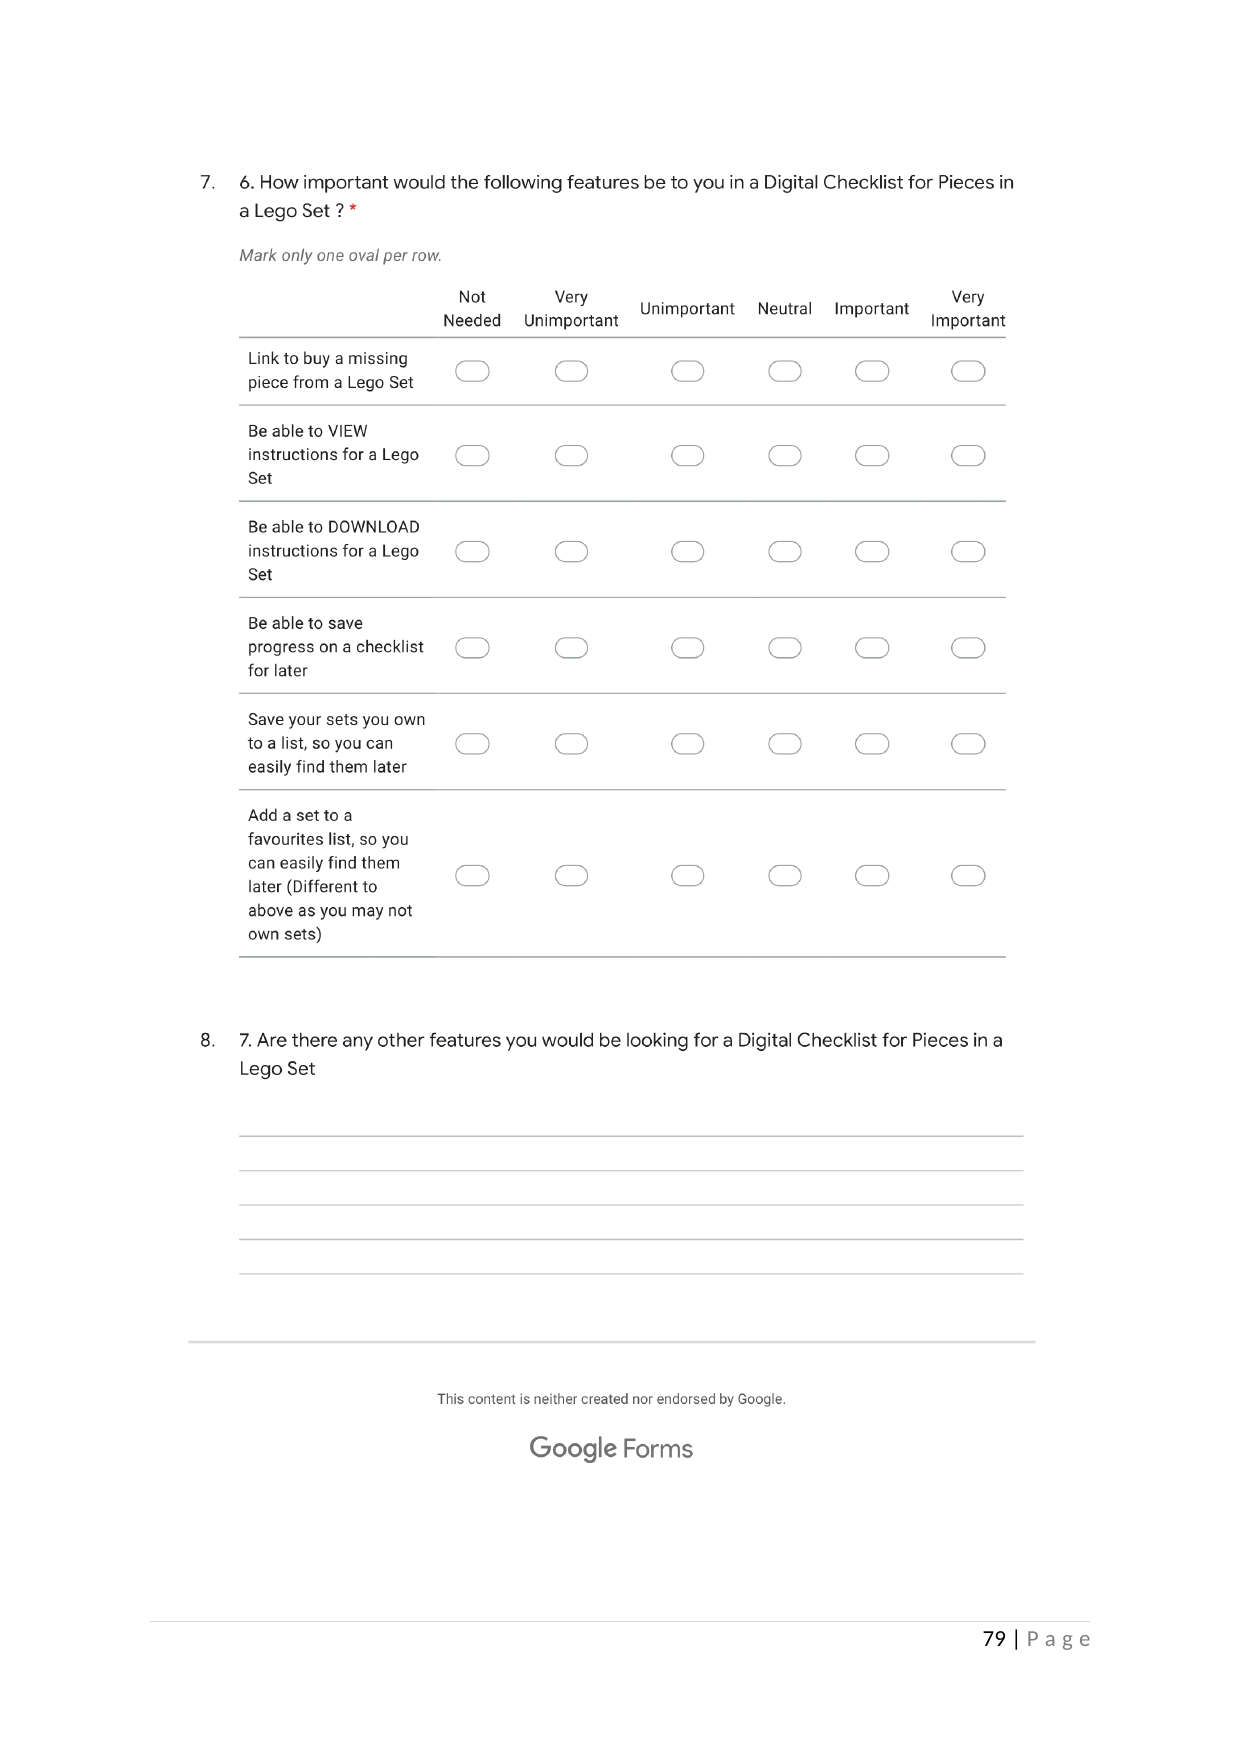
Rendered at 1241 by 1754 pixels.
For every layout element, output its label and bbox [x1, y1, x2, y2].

picture [150, 150, 1091, 1467]
